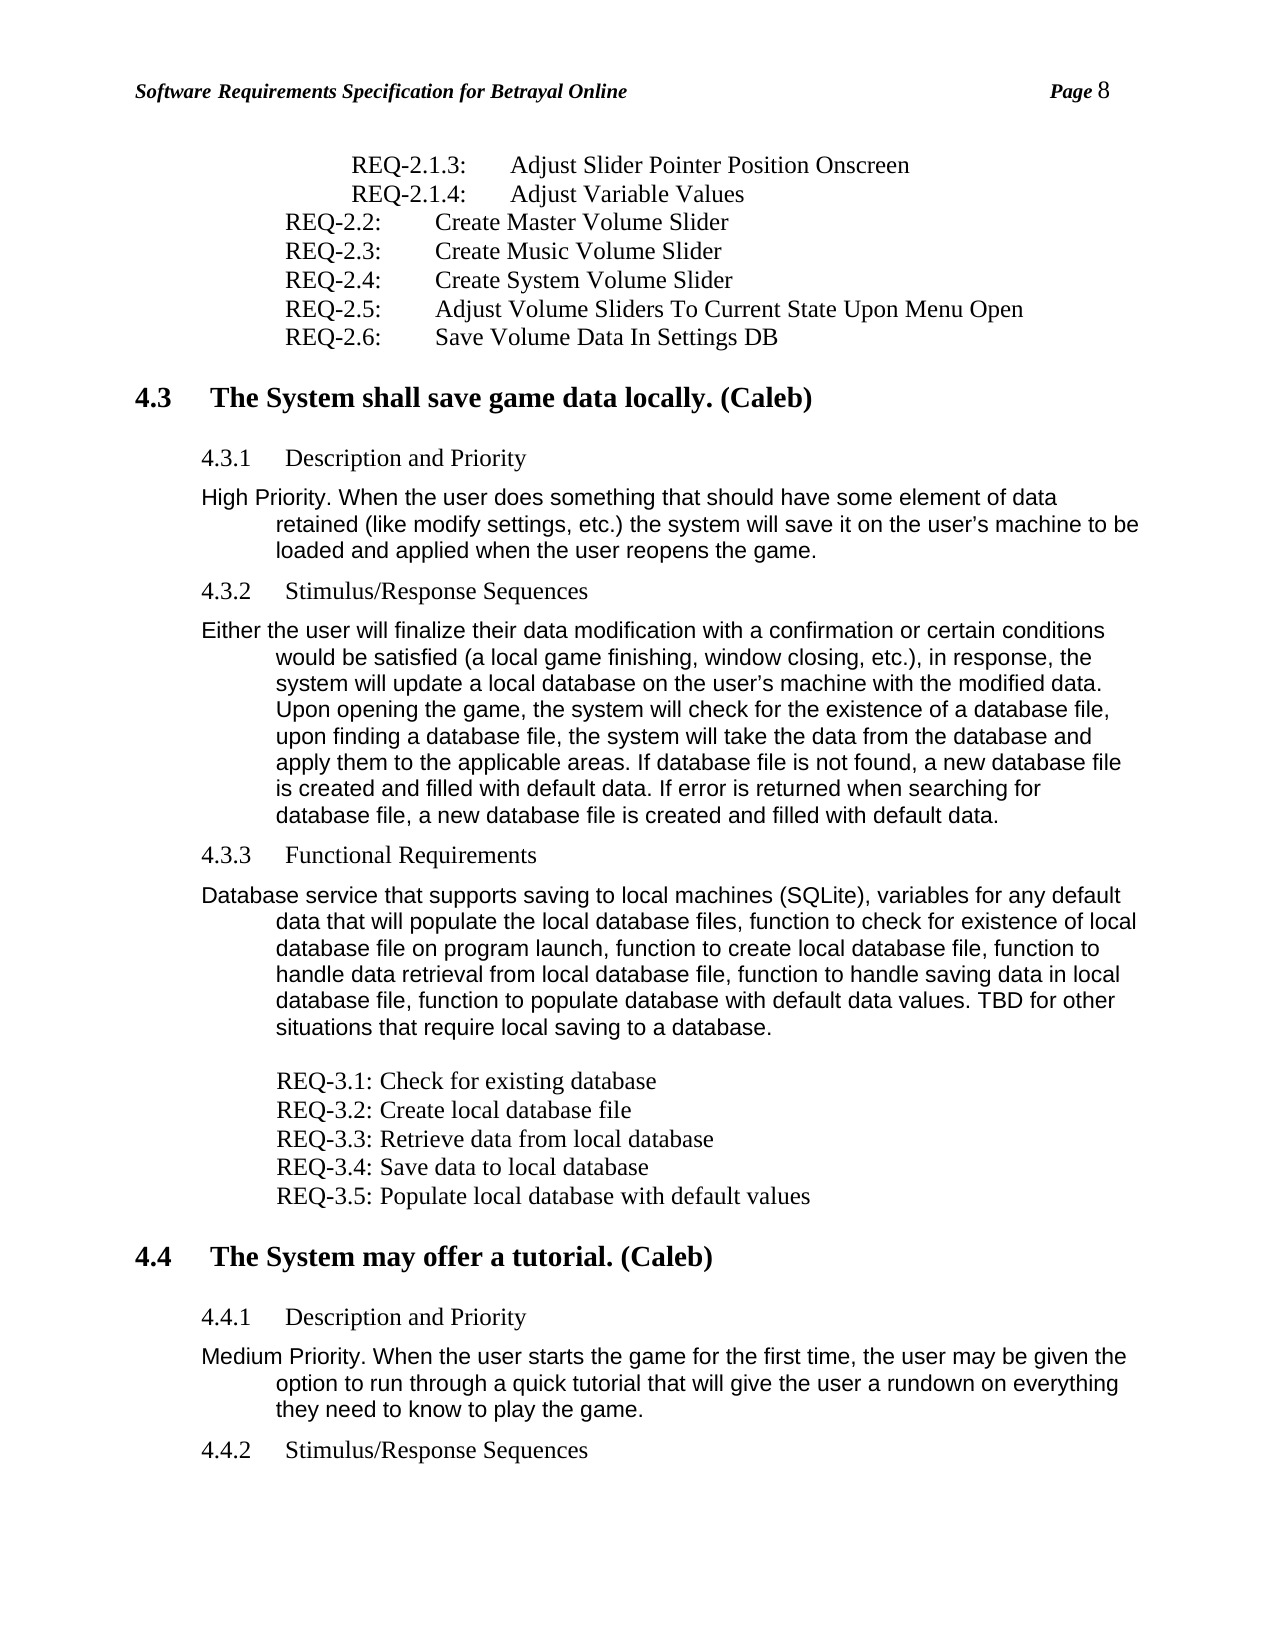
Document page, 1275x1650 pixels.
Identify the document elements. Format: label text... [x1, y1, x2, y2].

text 4.3.3 Functional Requirements [201, 841, 1140, 869]
text 4.3.2 Stimulus/Response Sequences [201, 576, 1140, 605]
text REQ-2.1.3: Adjust Slider Pointer Position Onscreen [351, 150, 1140, 179]
text 4.4.2 Stimulus/Response Sequences [201, 1435, 1140, 1463]
text REQ-2.2: Create Master Volume Slider [210, 207, 1140, 236]
text REQ-3.1: Check for existing database [276, 1066, 1140, 1095]
text REQ-3.2: Create local database file [276, 1095, 1140, 1124]
text 4.4.1 Description and Priority [201, 1302, 1140, 1331]
text REQ-2.1.4: Adjust Variable Values [351, 179, 1140, 207]
text High Priority. When the user does something that should have some element of data retained (like modify settings, etc.) the system will save it on the user’s machine to be loaded and applied when the user reopens the game. [201, 484, 1140, 563]
text REQ-3.5: Populate local database with default values [276, 1181, 1140, 1210]
text Database service that supports saving to local machines (SQLite), variables for any default data that will populate the local database files, function to check for existence of local database file on program launch, function to create local database file, function to handle data retrieval from local database file, function to handle saving data in local database file, function to populate database with default data values. TBD for other situations that require local saving to a database. [201, 882, 1140, 1040]
subtitle The System may offer a tutorial. (Caleb) [135, 1239, 1140, 1273]
text REQ-2.6: Save Volume Data In Settings DB [210, 322, 1140, 351]
text REQ-2.5: Adjust Volume Sliders To Current State Upon Menu Open [210, 294, 1140, 322]
text Either the user will finalize their data modification with a confirmation or certain conditions would be satisfied (a local game finishing, window closing, etc.), in response, the system will update a local database on the user’s machine with the modified data. Upon opening the game, the system will check for the existence of a database file, upon finding a database file, the system will take the data from the database and apply them to the applicable areas. If database file is not found, a new database file is created and filled with default data. If error is returned when searching for database file, a new database file is created and filled with default data. [201, 617, 1140, 828]
text REQ-2.3: Create Music Volume Slider [210, 236, 1140, 265]
text Medium Priority. When the user starts the game for the first time, the user may be given the option to run through a quick tutorial that will give the user a rundown on everything they need to know to play the game. [201, 1343, 1140, 1422]
subtitle The System shall save game data locally. (Caleb) [135, 380, 1140, 414]
text 4.3.1 Description and Priority [201, 443, 1140, 472]
text REQ-3.4: Save data to local database [276, 1152, 1140, 1181]
text REQ-2.4: Create System Volume Slider [210, 265, 1140, 294]
text REQ-3.3: Retrieve data from local database [276, 1124, 1140, 1152]
